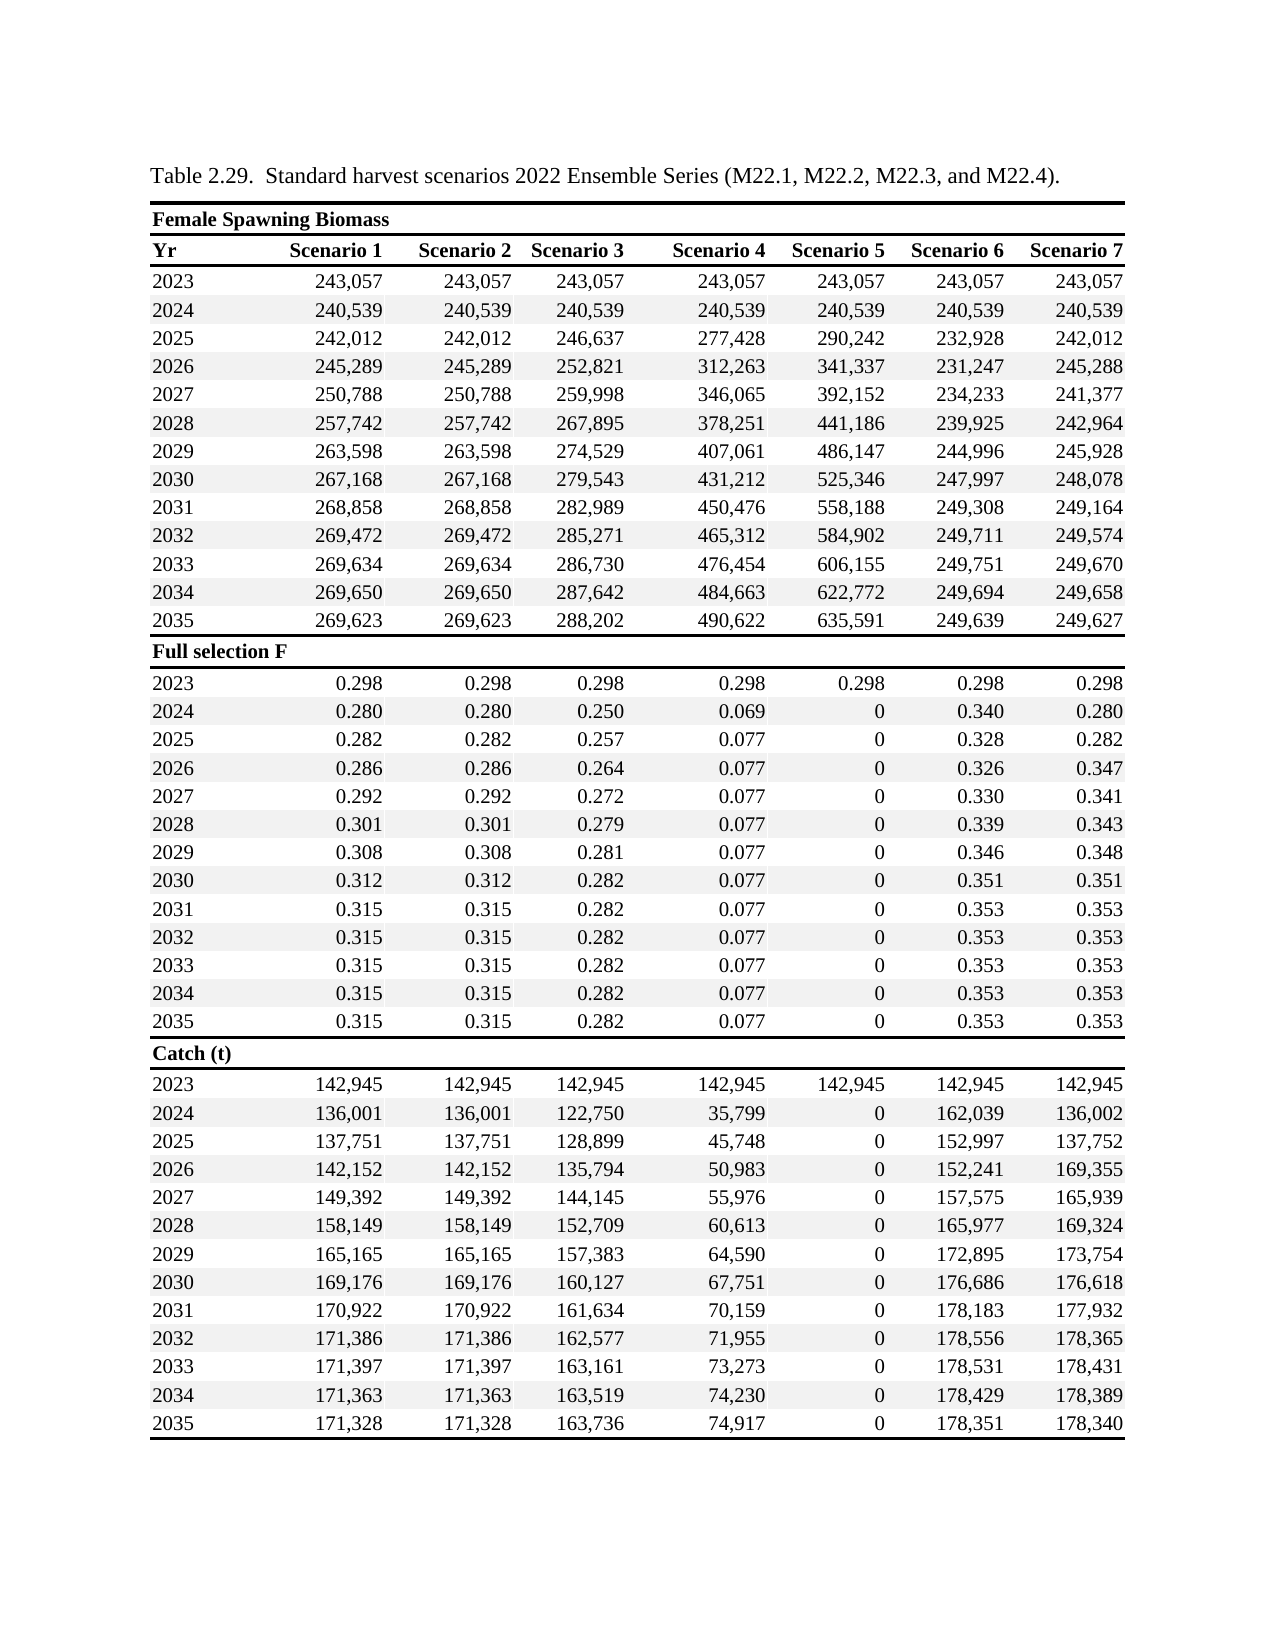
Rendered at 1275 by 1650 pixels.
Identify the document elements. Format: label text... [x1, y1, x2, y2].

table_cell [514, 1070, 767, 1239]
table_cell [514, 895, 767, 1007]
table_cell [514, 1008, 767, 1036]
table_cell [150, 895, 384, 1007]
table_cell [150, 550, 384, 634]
subtitle Table 2.29. Standard harvest scenarios 2022 Ensemble Series (M22.1, M22.2, M22.3, and M22.4). [150, 162, 1125, 189]
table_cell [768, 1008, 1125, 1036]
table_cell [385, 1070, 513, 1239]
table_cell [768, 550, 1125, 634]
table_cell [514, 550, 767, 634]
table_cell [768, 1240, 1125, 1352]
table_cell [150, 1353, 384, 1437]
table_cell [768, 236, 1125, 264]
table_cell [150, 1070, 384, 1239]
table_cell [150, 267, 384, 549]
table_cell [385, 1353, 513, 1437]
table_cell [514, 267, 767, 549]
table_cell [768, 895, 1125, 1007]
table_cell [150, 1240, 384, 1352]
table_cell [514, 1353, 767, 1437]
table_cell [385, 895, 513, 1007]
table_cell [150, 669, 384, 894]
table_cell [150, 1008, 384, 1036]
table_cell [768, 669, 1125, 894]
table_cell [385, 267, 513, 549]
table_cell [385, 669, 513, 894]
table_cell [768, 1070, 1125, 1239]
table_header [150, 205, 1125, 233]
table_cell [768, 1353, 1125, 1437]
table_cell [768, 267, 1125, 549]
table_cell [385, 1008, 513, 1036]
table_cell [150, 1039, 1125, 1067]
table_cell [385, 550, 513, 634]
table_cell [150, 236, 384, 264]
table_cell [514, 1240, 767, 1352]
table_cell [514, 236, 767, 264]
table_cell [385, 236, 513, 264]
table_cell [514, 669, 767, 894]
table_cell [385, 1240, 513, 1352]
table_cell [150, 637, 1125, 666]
